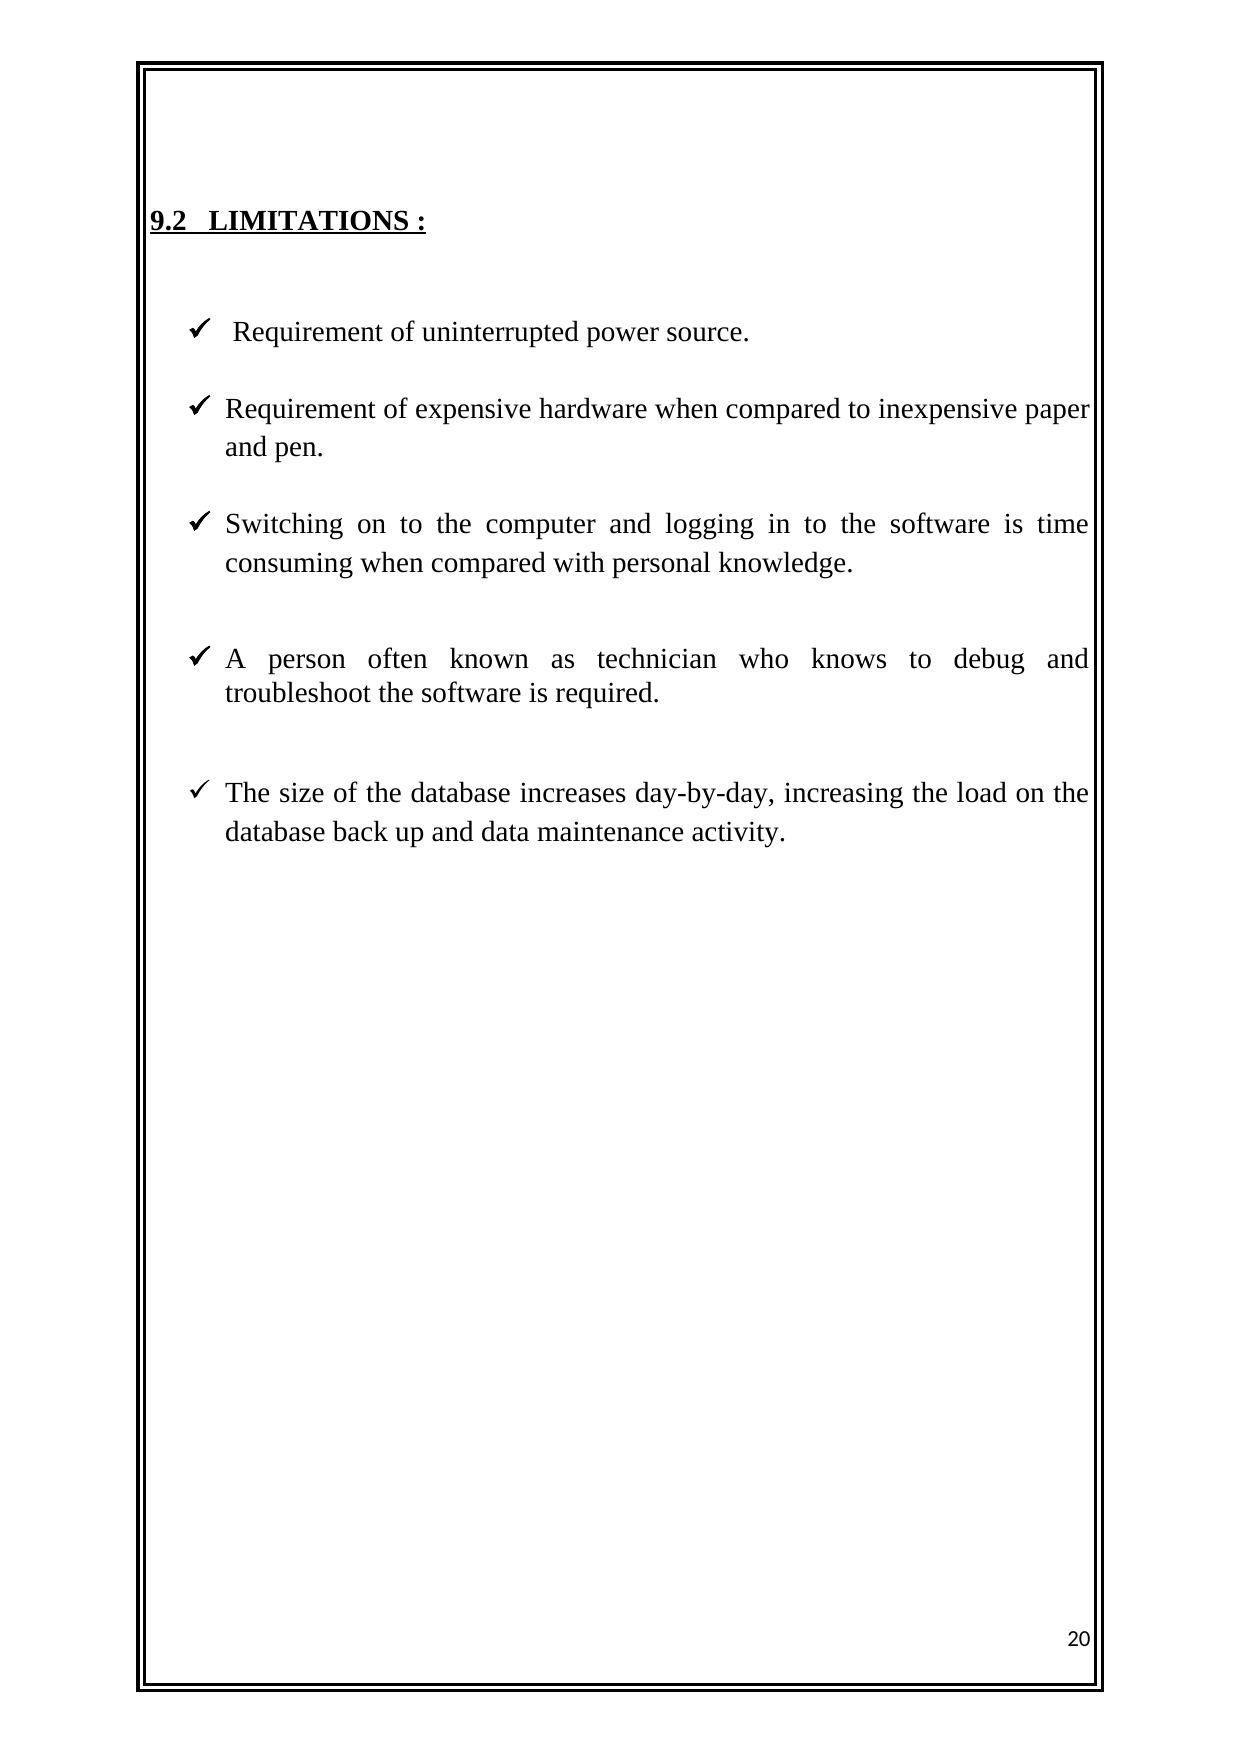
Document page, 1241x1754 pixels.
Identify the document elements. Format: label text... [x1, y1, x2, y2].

list Requirement of uninterrupted power source. [187, 314, 1090, 347]
list Switching on to the computer and logging in to the software is time consuming when compared with personal knowledge. [187, 507, 1090, 579]
list Requirement of expensive hardware when compared to inexpensive paper and pen. [187, 391, 1090, 463]
text 9.2 LIMITATIONS : [150, 203, 1090, 236]
list A person often known as technician who knows to debug and troubleshoot the software is required. [187, 641, 1090, 708]
list The size of the database increases day-by-day, increasing the load on the database back up and data maintenance activity. [187, 776, 1090, 848]
